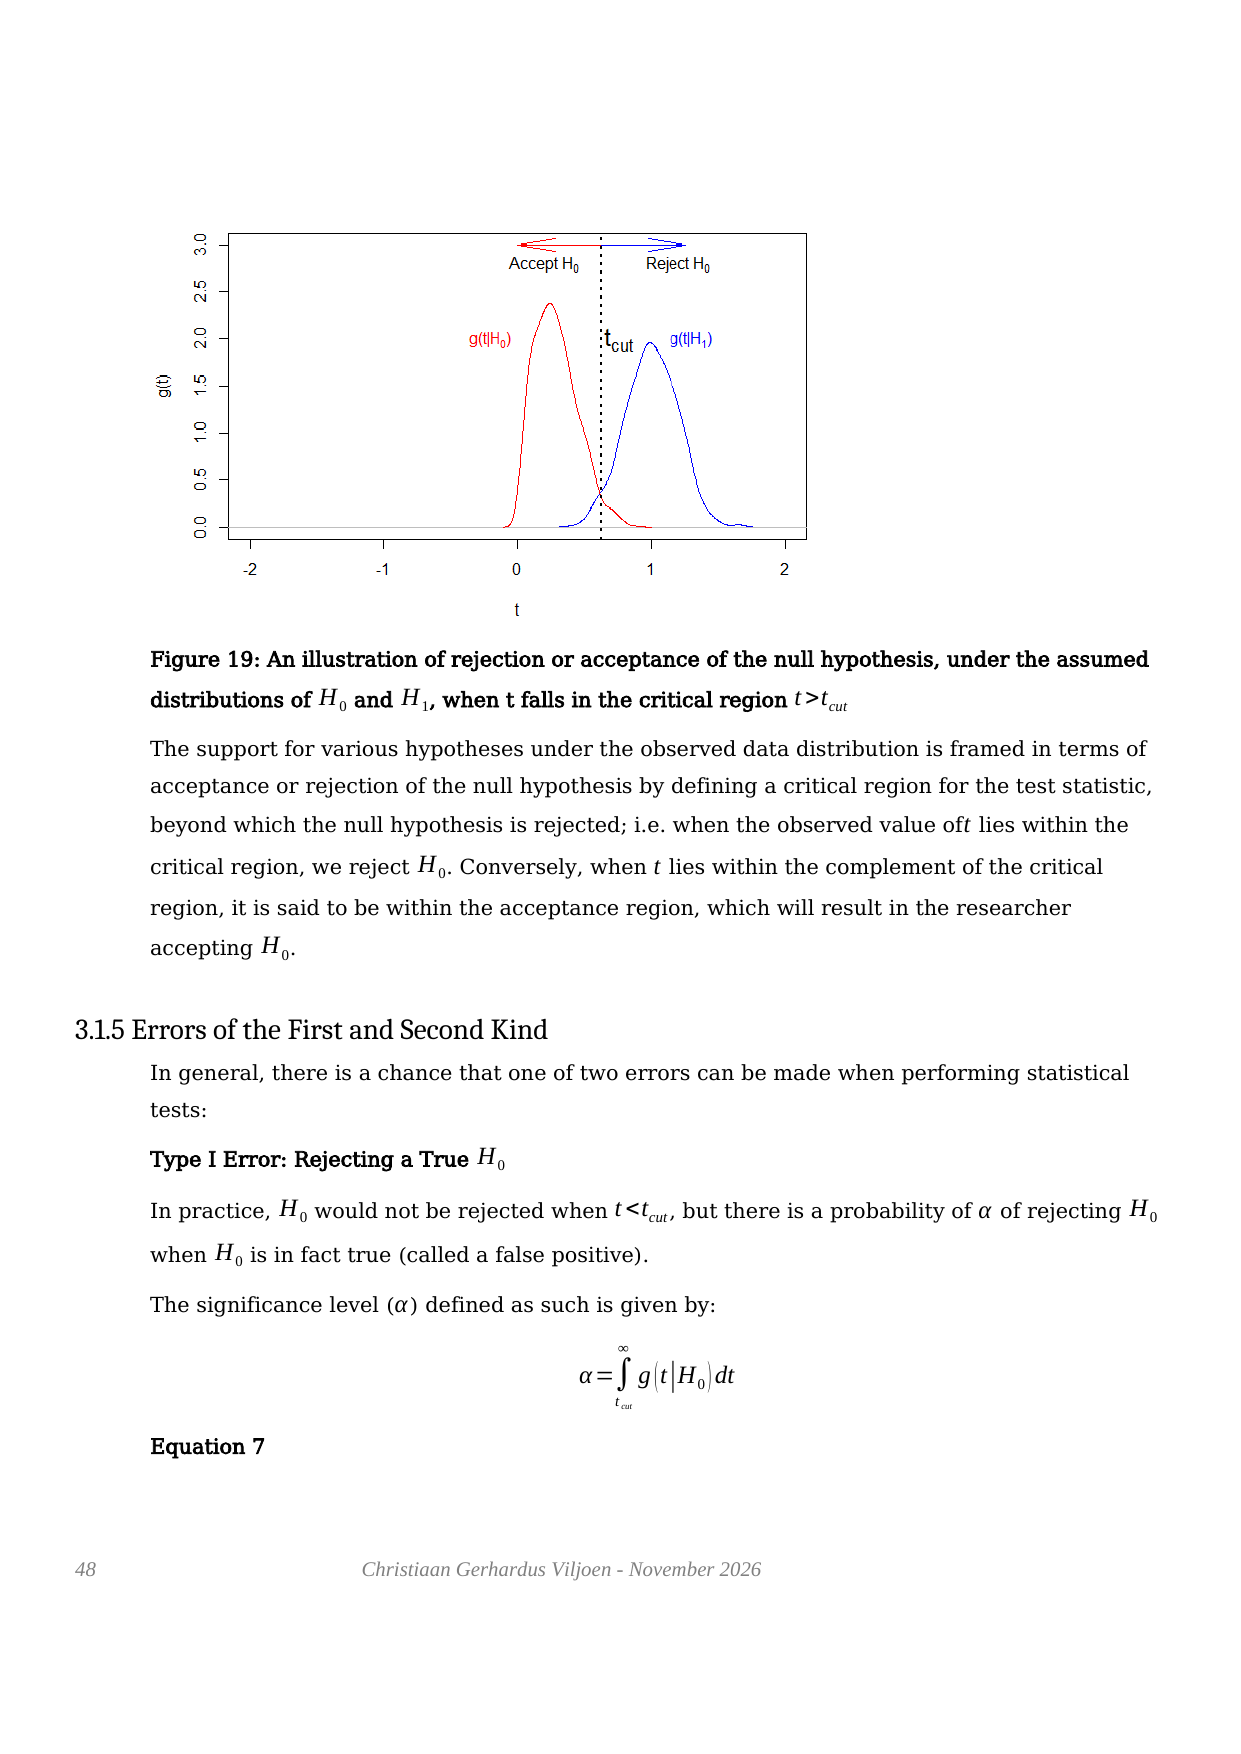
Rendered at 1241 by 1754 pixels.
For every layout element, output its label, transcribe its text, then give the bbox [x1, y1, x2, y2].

text In general, there is a chance that one of two errors can be made when performing statistical tests: [150, 1059, 1165, 1122]
subtitle Errors of the First and Second Kind [75, 1013, 1165, 1047]
text Type I Error: Rejecting a True [150, 1143, 1165, 1174]
text Equation 7 [150, 1433, 1165, 1458]
text In practice, would not be rejected when , but there is a probability of of rejecting when is in fact true (called a false positive). [150, 1195, 1165, 1270]
text Figure 19: An illustration of rejection or acceptance of the null hypothesis, under the assumed distributions of and , when t falls in the critical region [150, 646, 1165, 714]
picture [150, 226, 846, 625]
text The significance level () defined as such is given by: [150, 1291, 1165, 1318]
text The support for various hypotheses under the observed data distribution is framed in terms of acceptance or rejection of the null hypothesis by defining a critical region for the test statistic, beyond which the null hypothesis is rejected; i.e. when the observed value of lies within the critical region, we reject . Conversely, when lies within the complement of the critical region, it is said to be within the acceptance region, which will result in the researcher accepting . [150, 735, 1165, 963]
